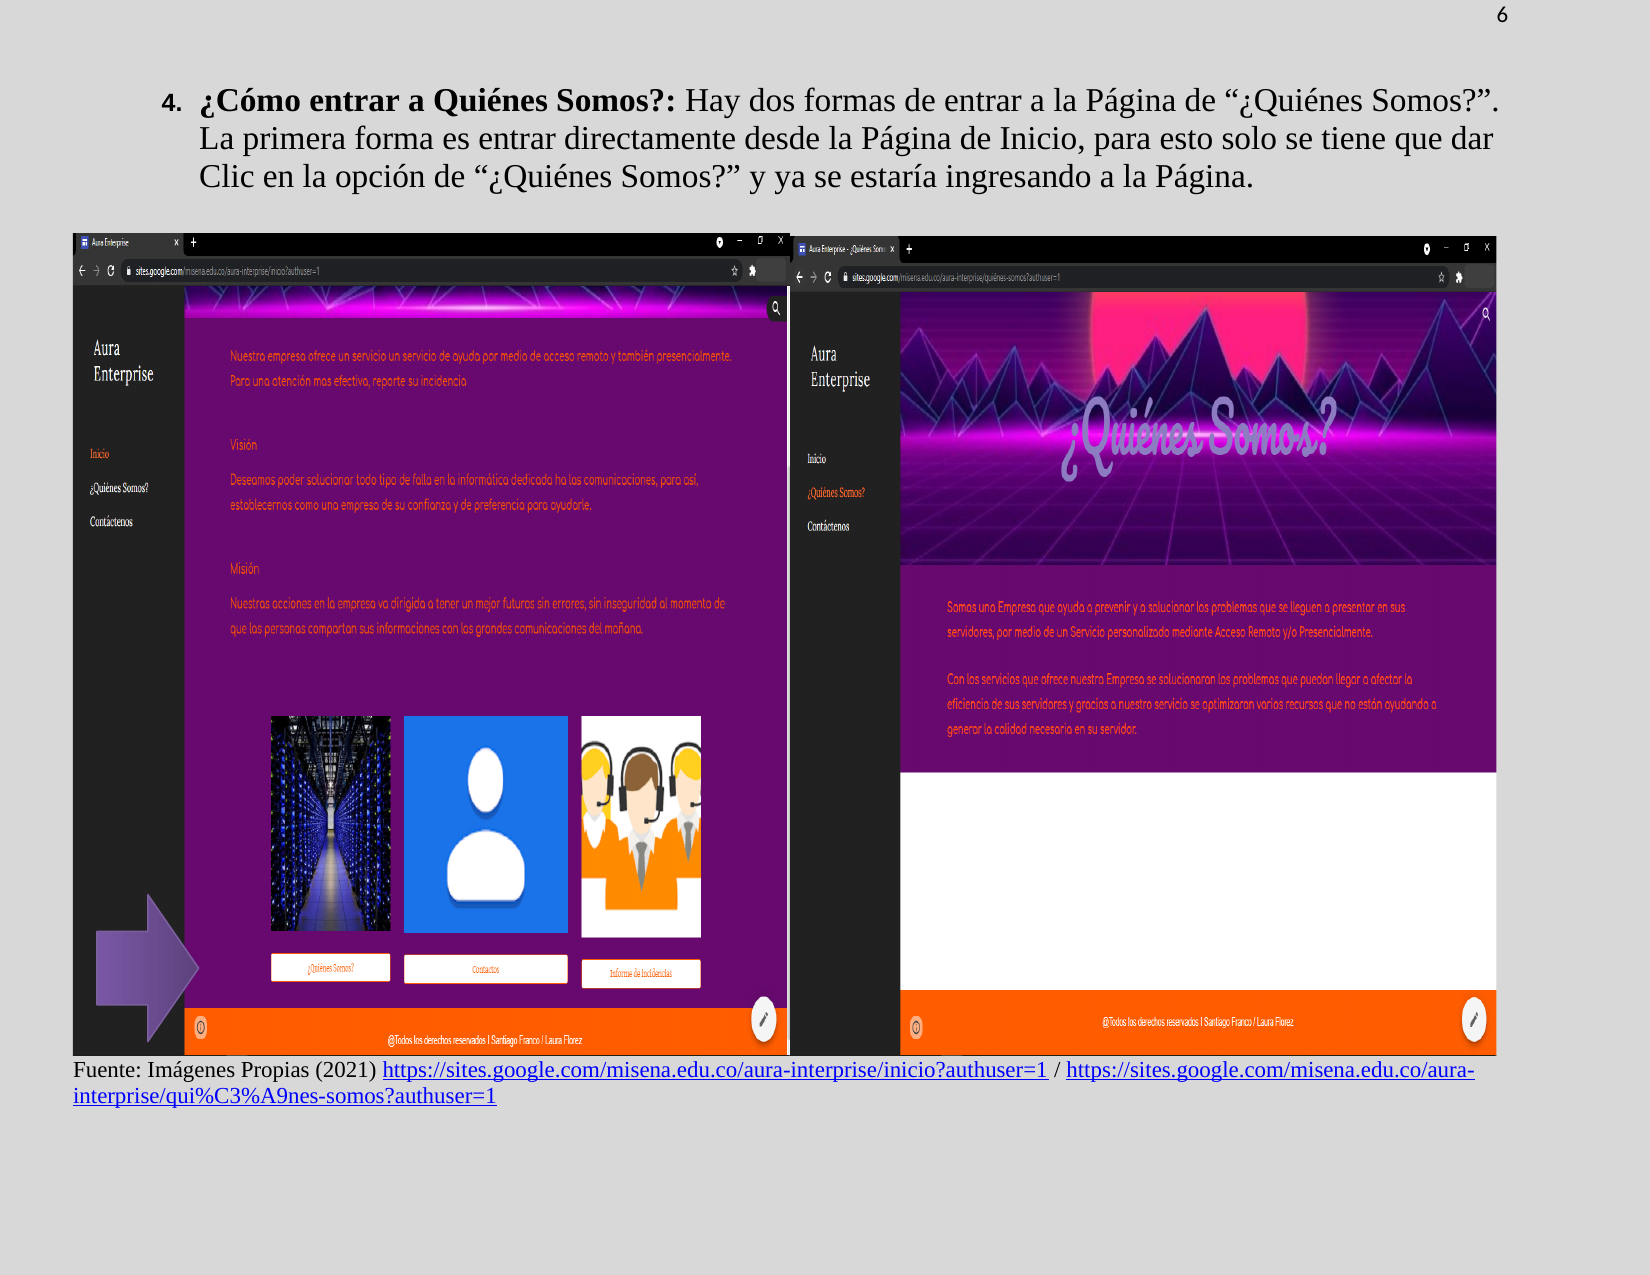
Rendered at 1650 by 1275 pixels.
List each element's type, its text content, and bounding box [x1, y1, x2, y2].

text Fuente: Imágenes Propias (2021) https://sites.google.com/misena.edu.co/aura-interprise/inicio?authuser=1 / https://sites.google.com/misena.edu.co/aura-interprise/qui%C3%A9nes-somos?authuser=1 [73, 1056, 1514, 1108]
list ¿Cómo entrar a Quiénes Somos?: Hay dos formas de entrar a la Página de “¿Quiénes Somos?”. La primera forma es entrar directamente desde la Página de Inicio, para esto solo se tiene que dar Clic en la opción de “¿Quiénes Somos?” y ya se estaría ingresando a la Página. [161, 80, 1514, 195]
picture [72, 233, 1497, 1056]
